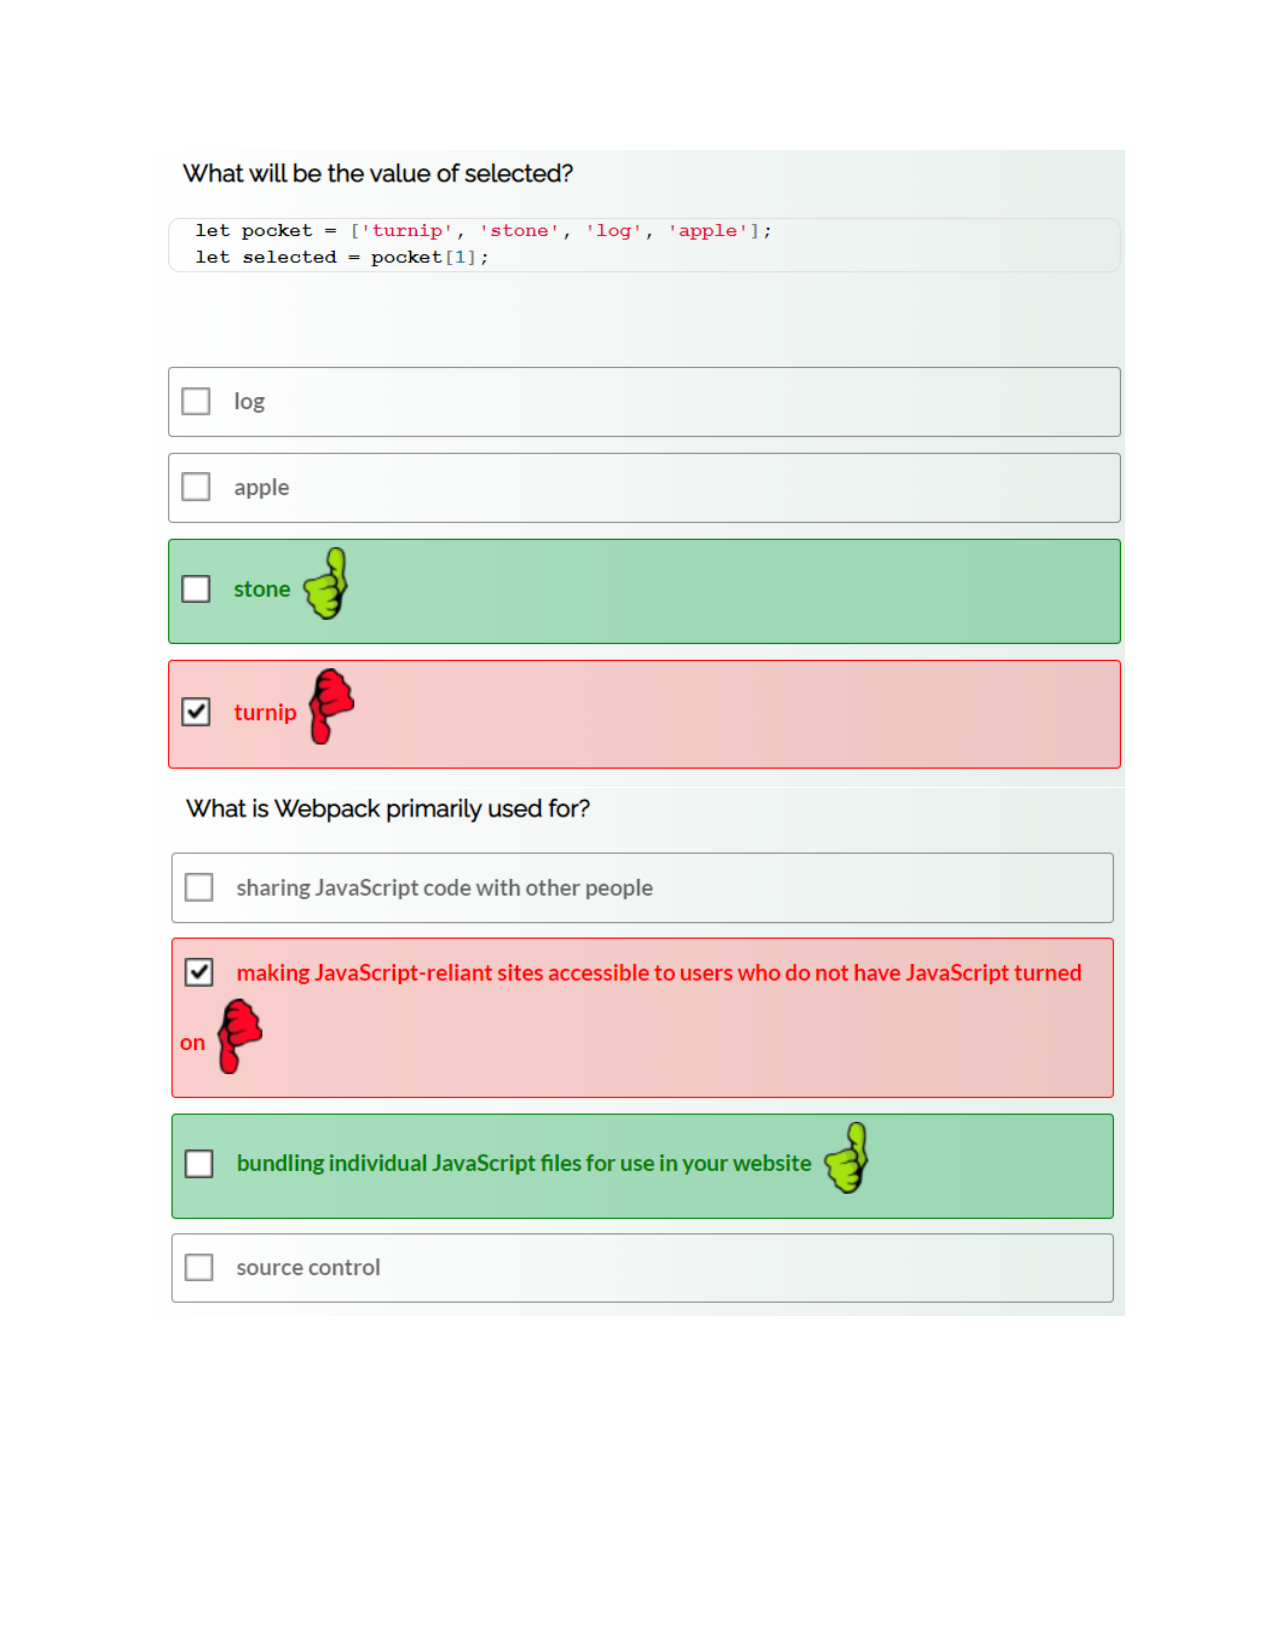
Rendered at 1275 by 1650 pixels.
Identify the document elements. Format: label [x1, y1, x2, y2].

picture [150, 788, 1125, 1316]
picture [150, 150, 1125, 787]
